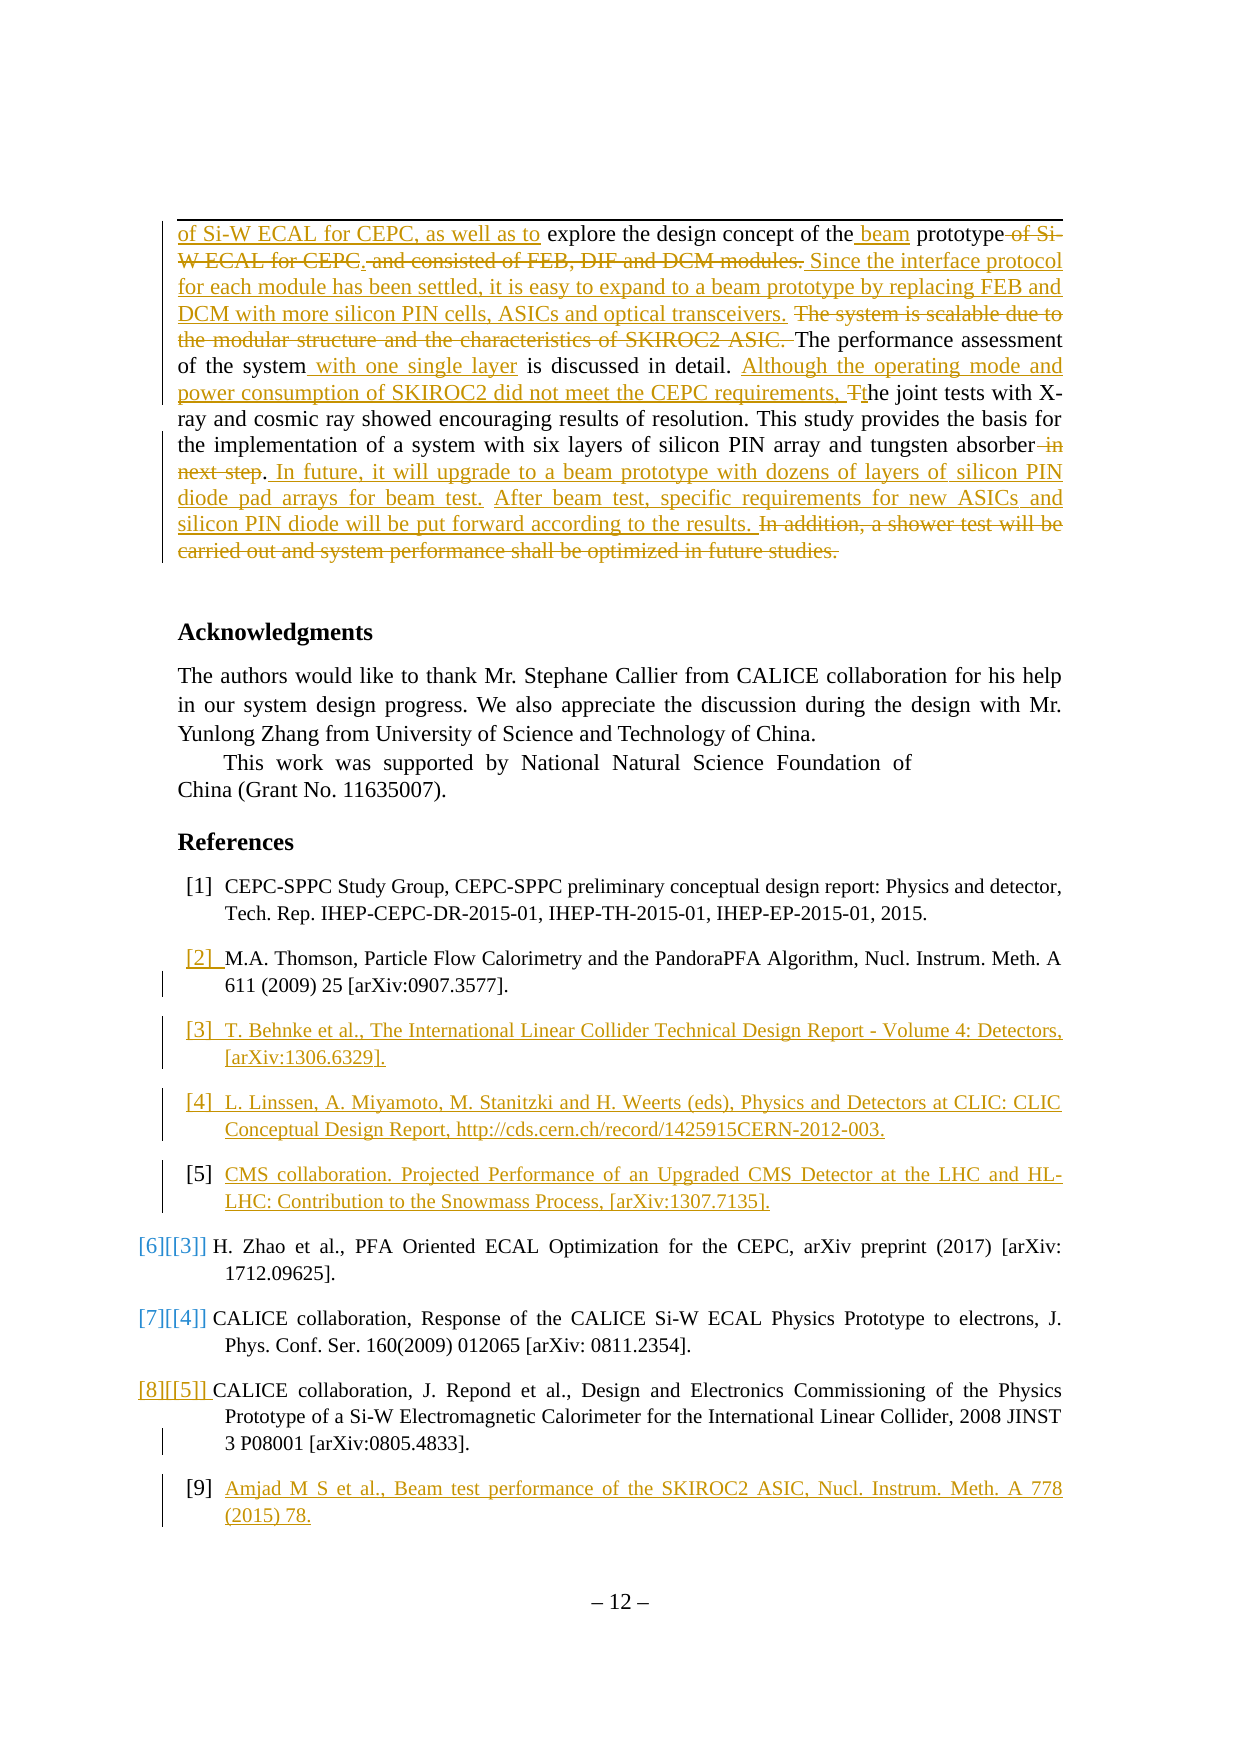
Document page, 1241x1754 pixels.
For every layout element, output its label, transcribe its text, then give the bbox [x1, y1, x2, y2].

text M.A. Thomson, Particle Flow Calorimetry and the PandoraPFA Algorithm, Nucl. Instrum. Meth. A 611 (2009) 25 [arXiv:0907.3577]. [213, 944, 1063, 997]
text Acknowledgments [177, 617, 1063, 646]
text CALICE collaboration, J. Repond et al., Design and Electronics Commissioning of the Physics Prototype of a Si-W Electromagnetic Calorimeter for the International Linear Collider, 2008 JINST 3 P08001 [arXiv:0805.4833]. [213, 1376, 1063, 1455]
text CALICE collaboration, Response of the CALICE Si-W ECAL Physics Prototype to electrons, J. Phys. Conf. Ser. 160(2009) 012065 [arXiv: 0811.2354]. [213, 1304, 1063, 1357]
text H. Zhao et al., PFA Oriented ECAL Optimization for the CEPC, arXiv preprint (2017) [arXiv: 1712.09625]. [213, 1232, 1063, 1285]
text The authors would like to thank Mr. Stephane Callier from CALICE collaboration for his help in our system design progress. We also appreciate the discussion during the design with Mr. Yunlong Zhang from University of Science and Technology of China. [177, 662, 1063, 747]
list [177, 221, 1063, 296]
text References [177, 827, 1063, 856]
text This work was supported by National Natural Science Foundation of China (Grant No. 11635007). [177, 749, 913, 802]
text CEPC-SPPC Study Group, CEPC-SPPC preliminary conceptual design report: Physics and detector, Tech. Rep. IHEP-CEPC-DR-2015-01, IHEP-TH-2015-01, IHEP-EP-2015-01, 2015. [213, 872, 1063, 925]
